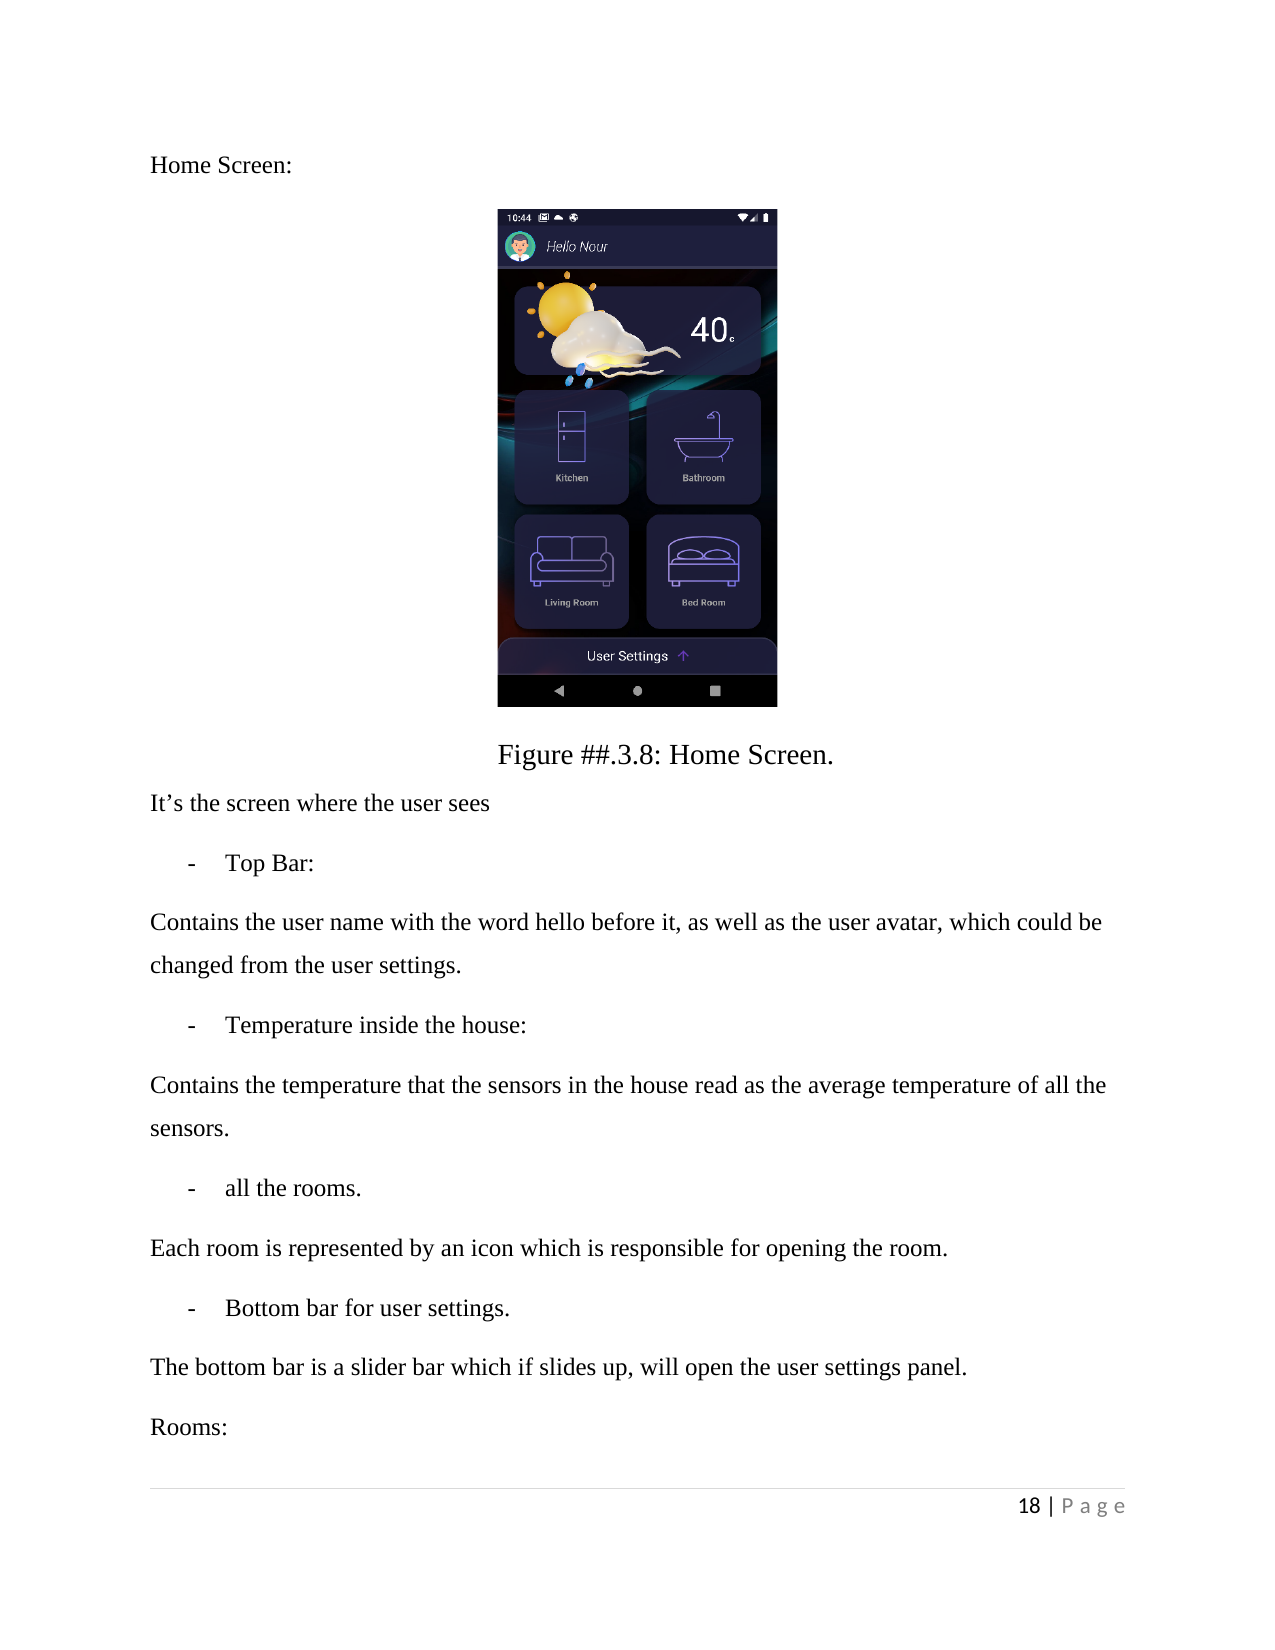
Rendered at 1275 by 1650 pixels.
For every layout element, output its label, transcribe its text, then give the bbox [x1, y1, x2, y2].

text It’s the screen where the user sees [150, 788, 1125, 817]
text Contains the temperature that the sensors in the house read as the average temperature of all the sensors. [150, 1070, 1125, 1142]
list Top Bar: [187, 848, 1125, 876]
text Figure ##.3.8: Home Screen. [150, 737, 1181, 771]
text Home Screen: [150, 150, 1125, 179]
text Rooms: [150, 1412, 1125, 1441]
text Contains the user name with the word hello before it, as well as the user avatar, which could be changed from the user settings. [150, 907, 1125, 979]
list Temperature inside the house: [187, 1010, 1125, 1039]
text The bottom bar is a slider bar which if slides up, will open the user settings panel. [150, 1352, 1125, 1381]
list Bottom bar for user settings. [187, 1293, 1125, 1321]
list all the rooms. [187, 1173, 1125, 1202]
picture [497, 209, 778, 707]
text Each room is represented by an icon which is responsible for opening the room. [150, 1233, 1125, 1262]
